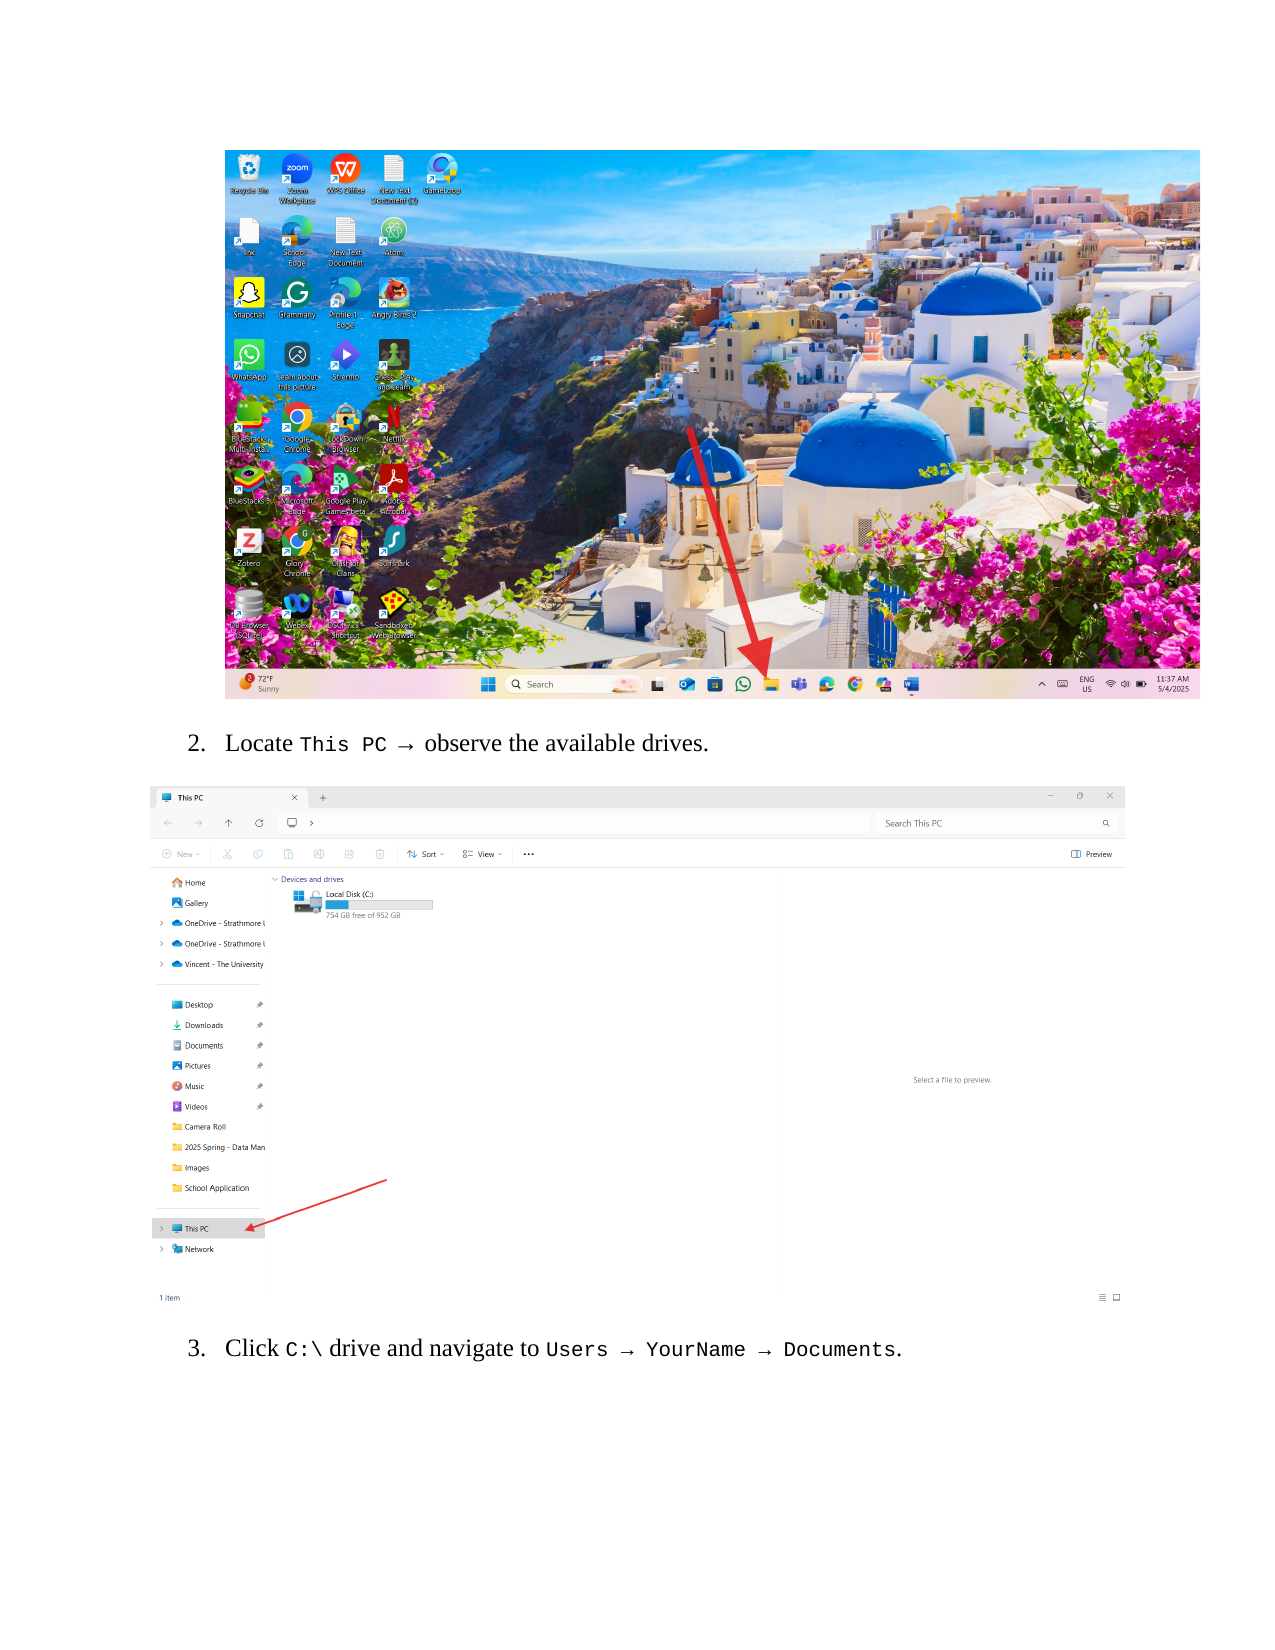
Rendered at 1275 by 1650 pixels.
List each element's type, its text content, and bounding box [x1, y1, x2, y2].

picture [225, 150, 1200, 699]
picture [150, 786, 1125, 1305]
list Locate This PC → observe the available drives. [187, 728, 1125, 757]
list Click C:\ drive and navigate to Users → YourName → Documents. [187, 1333, 1125, 1363]
